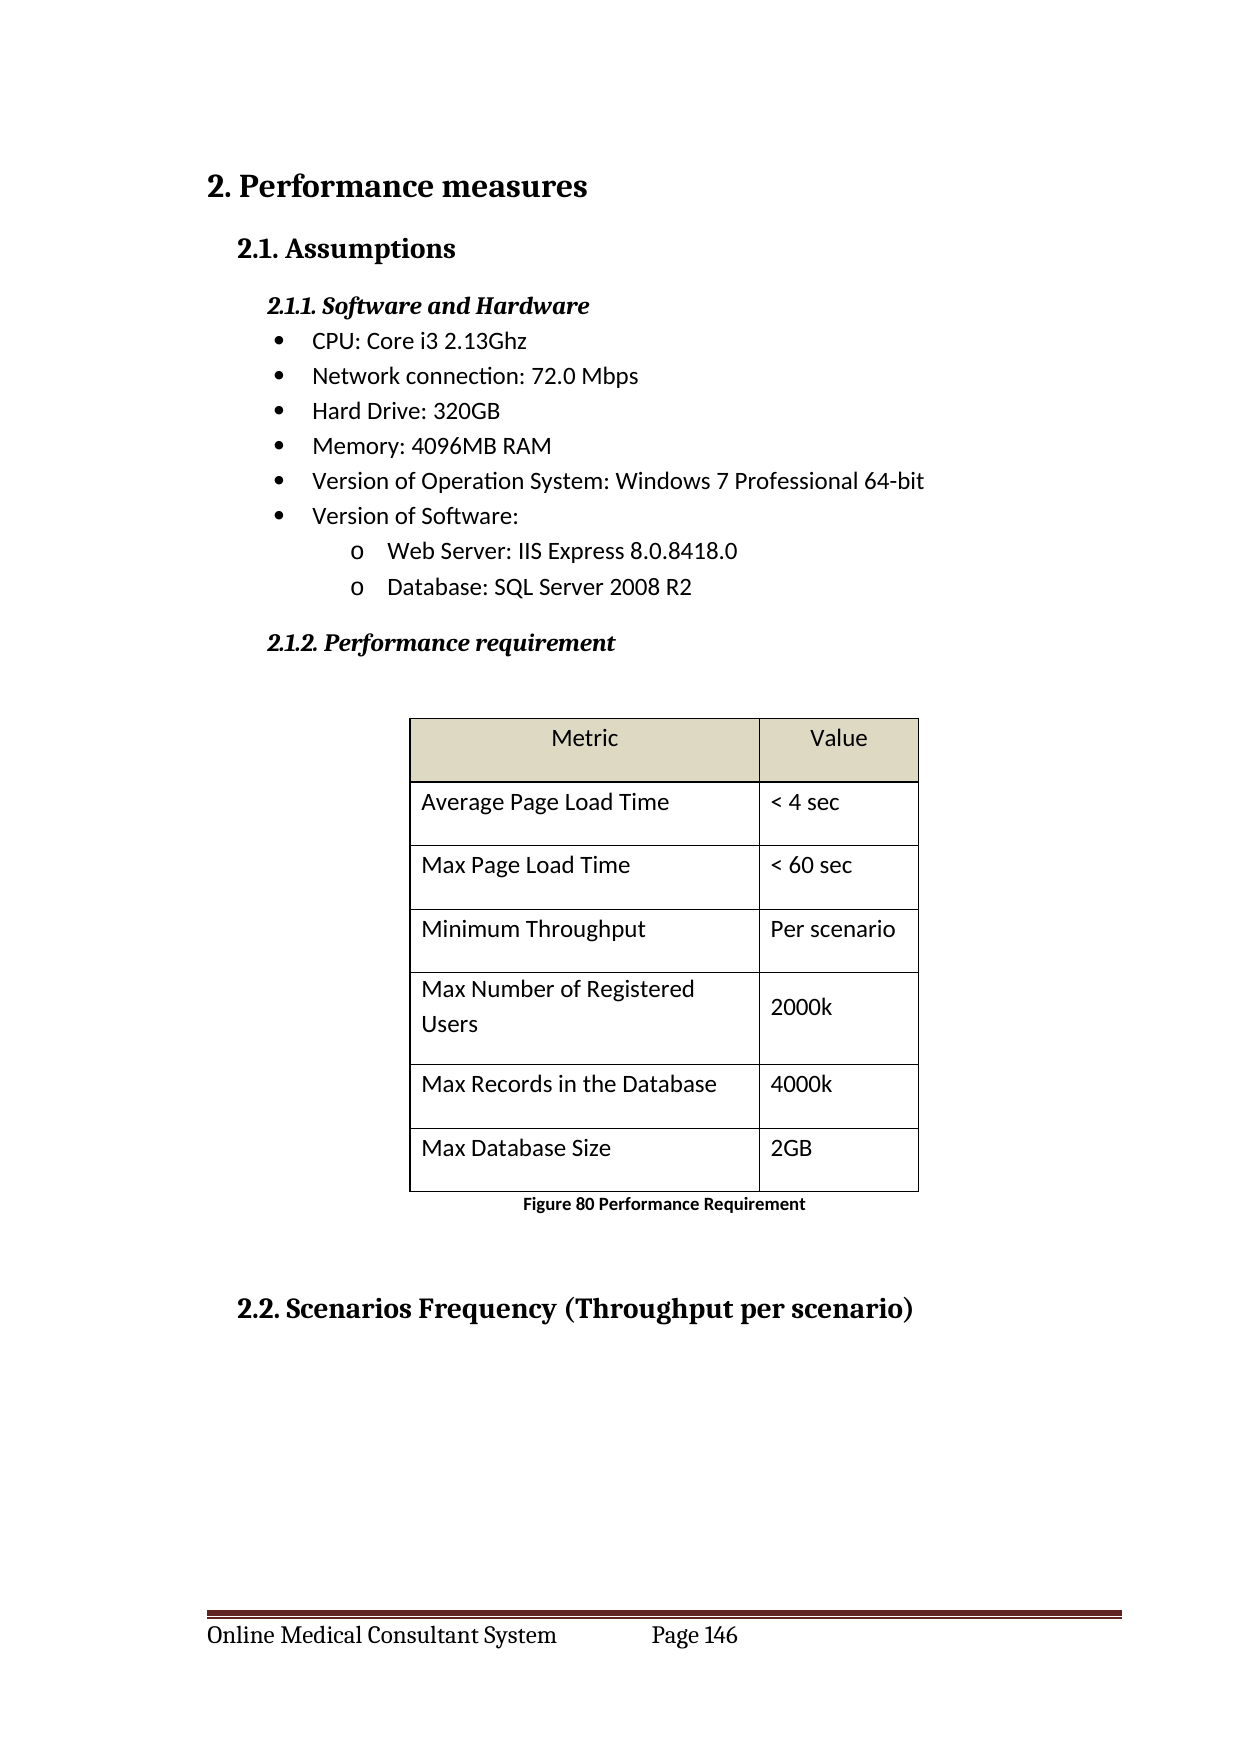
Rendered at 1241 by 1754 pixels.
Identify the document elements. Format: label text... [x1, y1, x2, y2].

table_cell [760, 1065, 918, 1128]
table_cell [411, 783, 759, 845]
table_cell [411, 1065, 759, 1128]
list Network connection: 72.0 Mbps [274, 360, 1122, 391]
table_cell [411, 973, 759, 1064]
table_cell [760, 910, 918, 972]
subtitle Performance measures [207, 168, 1122, 206]
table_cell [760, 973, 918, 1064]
list Web Server: IIS Express 8.0.8418.0 [349, 535, 1122, 567]
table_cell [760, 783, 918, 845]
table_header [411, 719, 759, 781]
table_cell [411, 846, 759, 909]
subtitle Assumptions [237, 233, 1122, 266]
subtitle Software and Hardware [267, 292, 1122, 321]
list CPU: Core i3 2.13Ghz [274, 325, 1122, 356]
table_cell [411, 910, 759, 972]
list Hard Drive: 320GB [274, 395, 1122, 426]
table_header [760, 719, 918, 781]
list Database: SQL Server 2008 R2 [349, 572, 1122, 603]
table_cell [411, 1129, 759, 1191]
list Version of Software: [274, 500, 1122, 531]
subtitle Scenarios Frequency (Throughput per scenario) [237, 1292, 1122, 1325]
list Memory: 4096MB RAM [274, 430, 1122, 461]
list Version of Operation System: Windows 7 Professional 64-bit [274, 465, 1122, 496]
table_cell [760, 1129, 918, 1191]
subtitle Performance requirement [267, 629, 1122, 658]
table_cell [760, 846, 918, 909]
